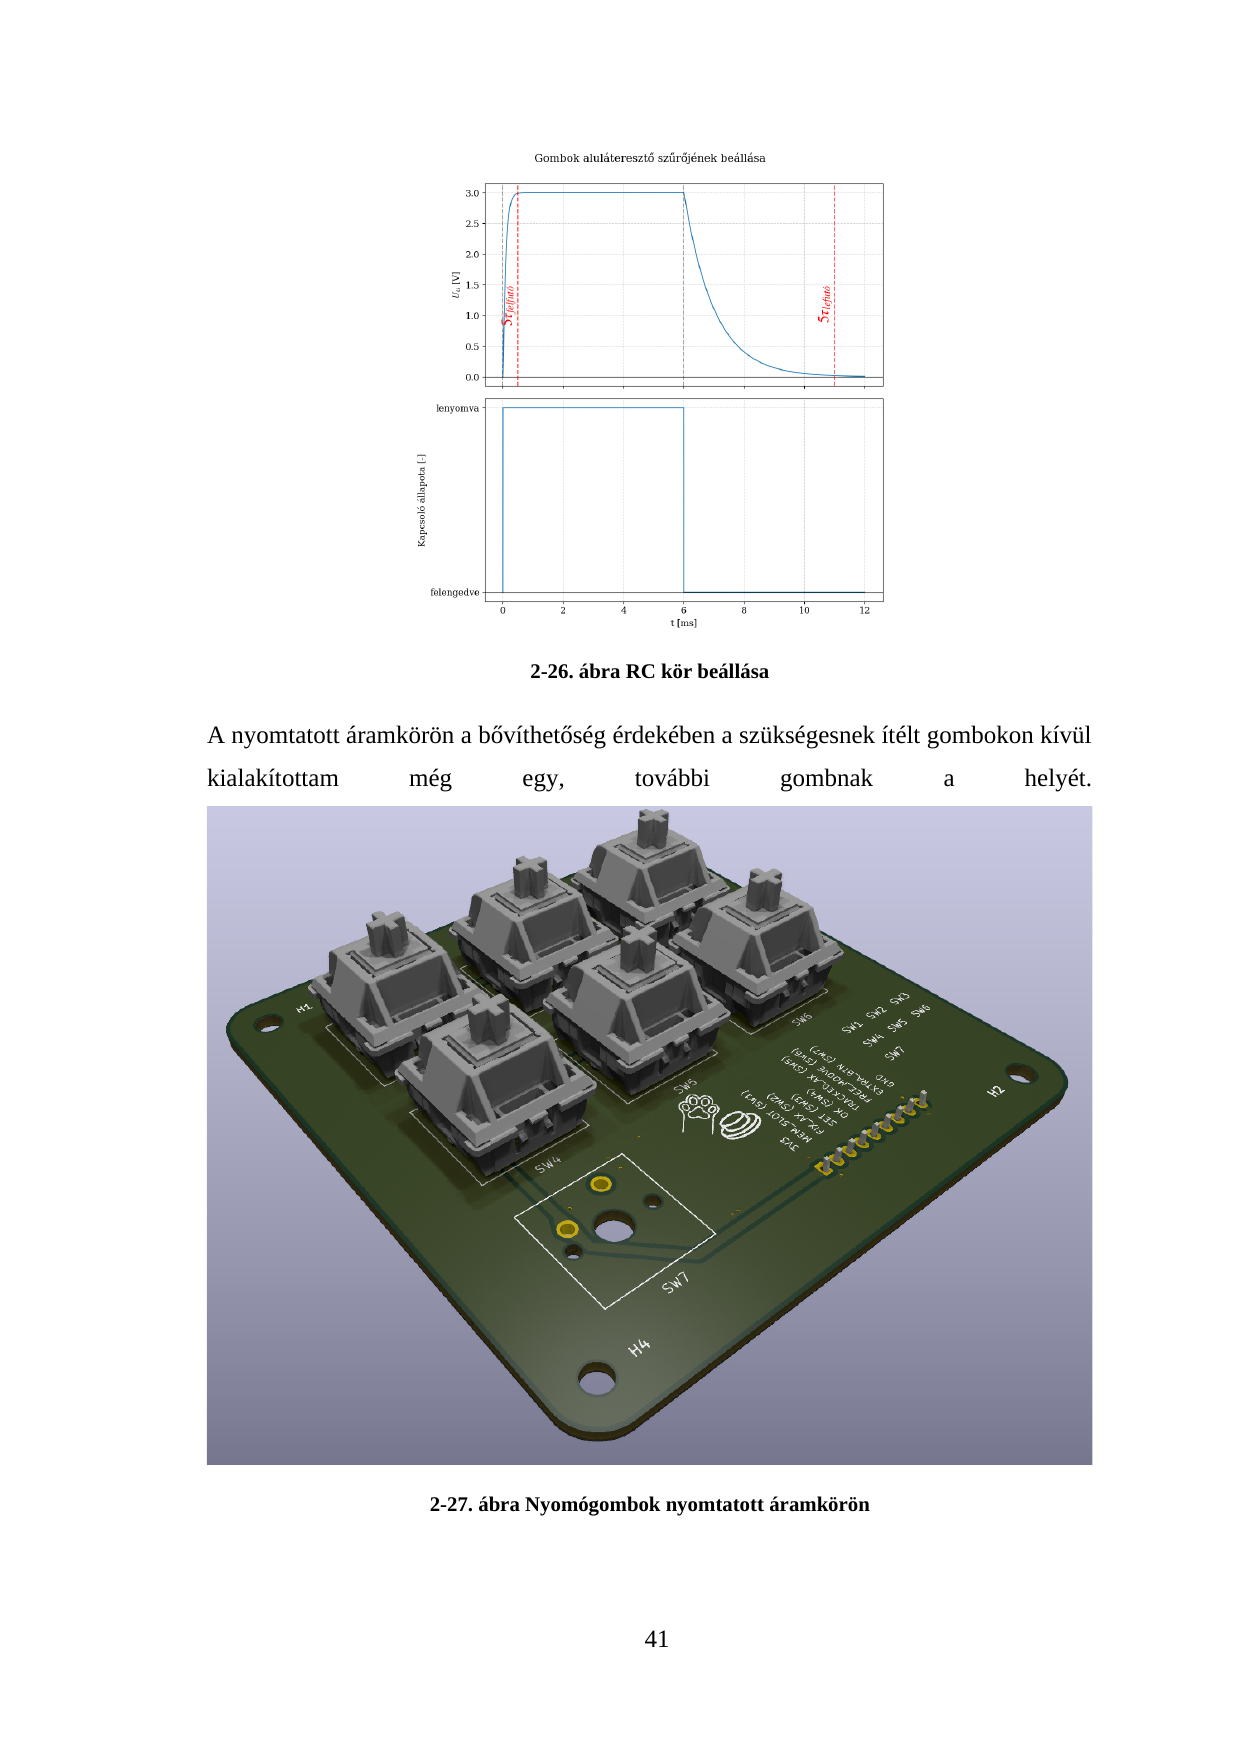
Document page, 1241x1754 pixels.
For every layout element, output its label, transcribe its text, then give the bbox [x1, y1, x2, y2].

picture [412, 147, 888, 633]
text A nyomtatott áramkörön a bővíthetőség érdekében a szükségesnek ítélt gombokon kívül kialakítottam még egy, további gombnak a helyét. [207, 720, 1092, 806]
picture [206, 806, 1093, 1465]
